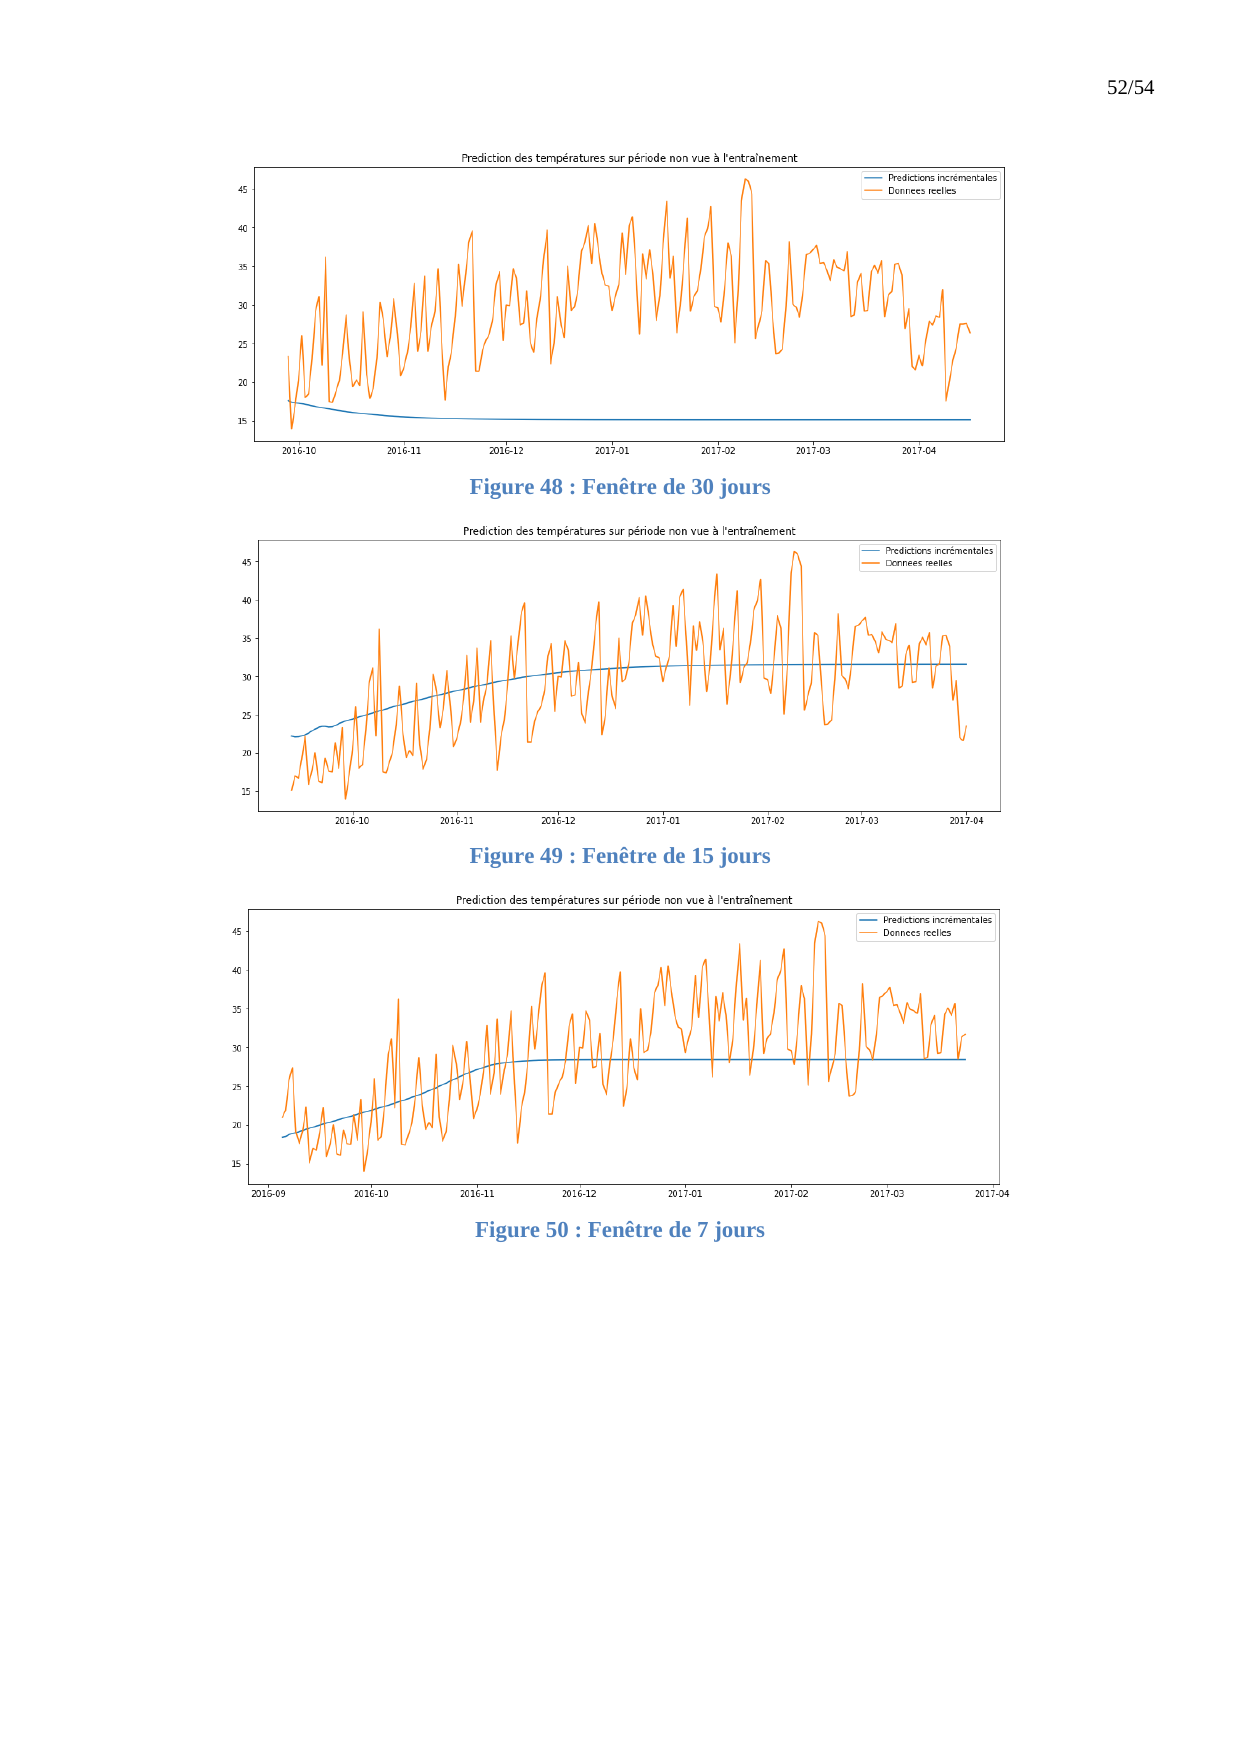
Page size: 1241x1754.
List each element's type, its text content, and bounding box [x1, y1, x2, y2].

picture [235, 520, 1005, 831]
picture [225, 889, 1015, 1204]
picture [231, 147, 1009, 461]
